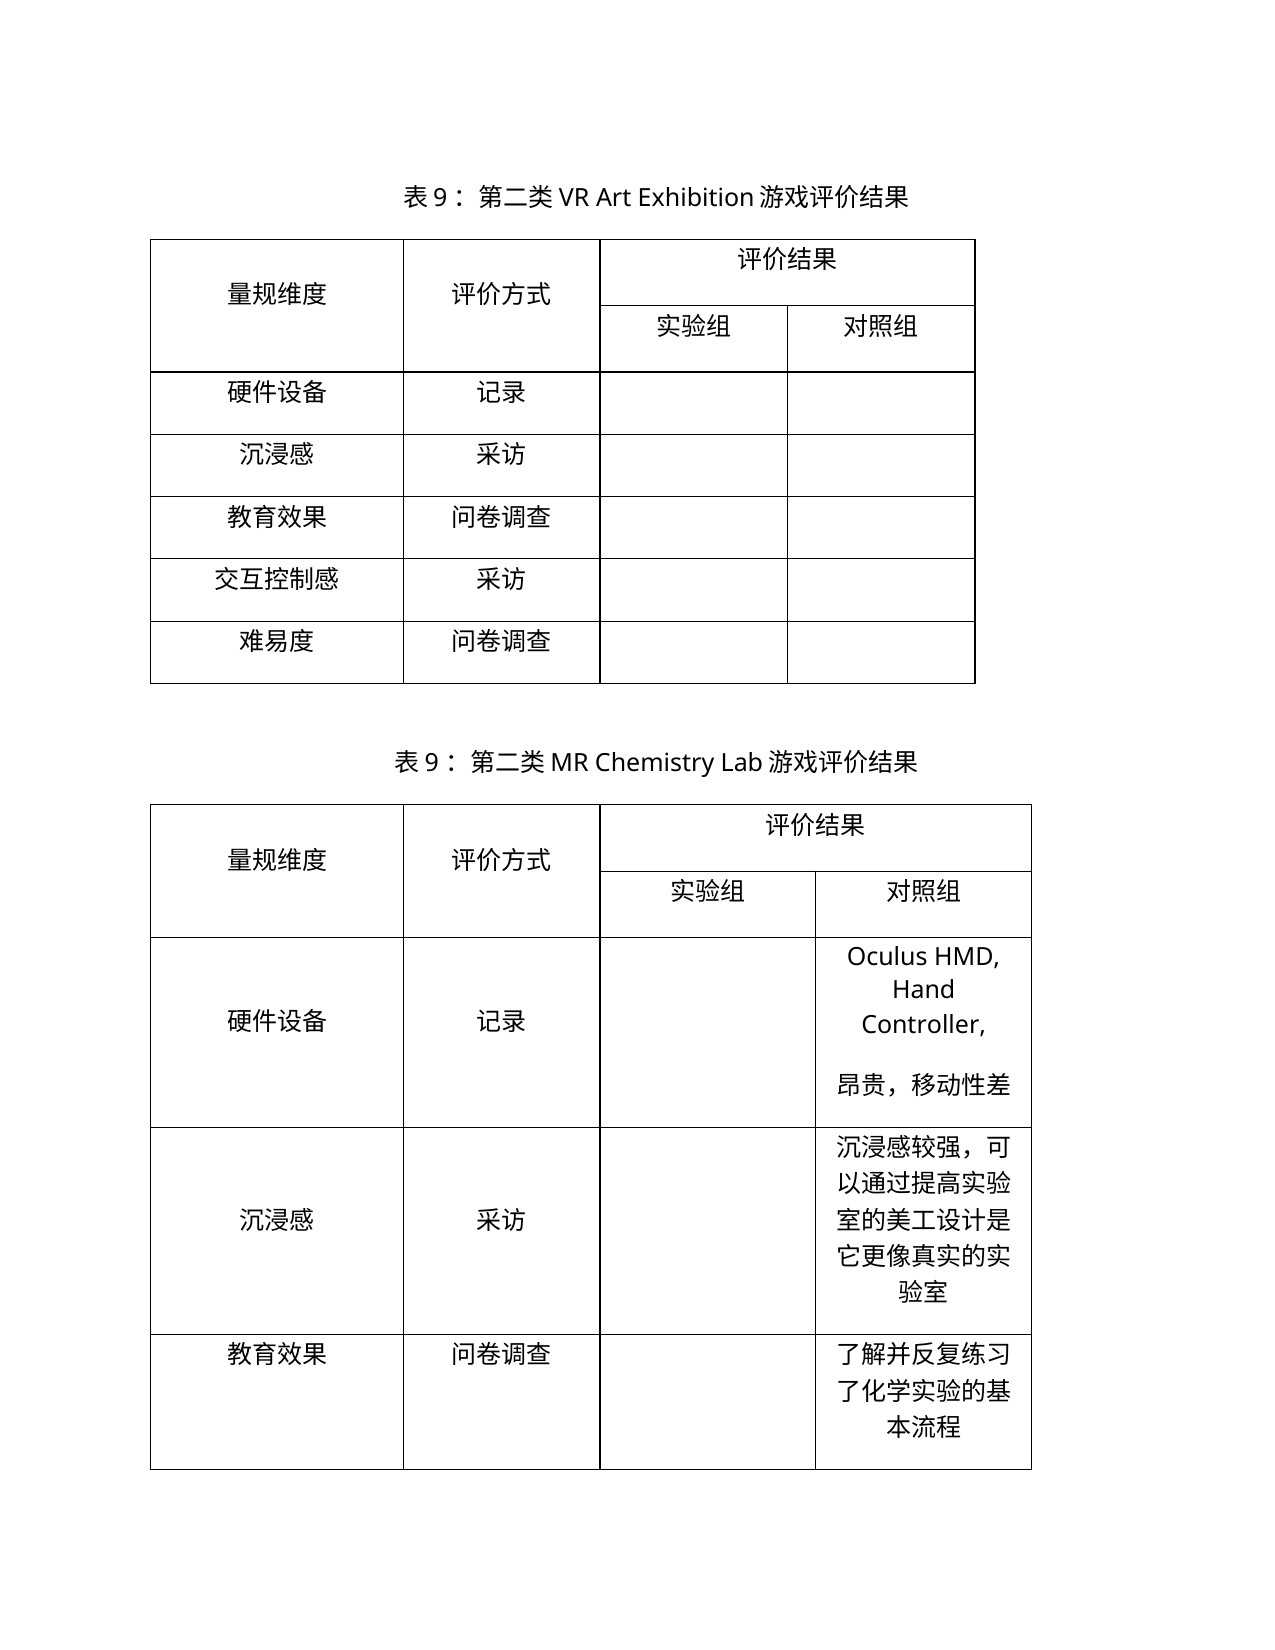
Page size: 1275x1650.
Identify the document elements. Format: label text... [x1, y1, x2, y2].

table_header 评价结果 [601, 240, 974, 305]
table_cell [788, 559, 974, 621]
table_cell 问卷调查 [404, 622, 599, 683]
table_header 评价方式 [404, 805, 599, 937]
table_cell [601, 938, 815, 1127]
table_cell 采访 [404, 435, 599, 496]
table_cell 硬件设备 [151, 938, 403, 1127]
table_cell 记录 [404, 938, 599, 1127]
table_cell 实验组 [601, 872, 815, 937]
table_cell 硬件设备 [151, 373, 403, 434]
table_cell [601, 435, 787, 496]
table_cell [816, 1335, 1031, 1469]
table_cell 沉浸感较强，可以通过提高实验室的美工设计是它更像真实的实验室 [816, 1128, 1031, 1334]
text 表9 ：第二类MR Chemistry Lab游戏评价结果 [150, 743, 1125, 779]
table_cell 实验组 [601, 306, 787, 371]
table_cell 采访 [404, 1128, 599, 1334]
table_cell 交互控制感 [151, 559, 403, 621]
table_cell [601, 1128, 815, 1334]
table_cell 沉浸感 [151, 435, 403, 496]
table_cell [601, 622, 787, 683]
table_cell 采访 [404, 559, 599, 621]
table_cell [788, 435, 974, 496]
table_cell [601, 559, 787, 621]
table_header 评价方式 [404, 240, 599, 371]
table_cell 对照组 [816, 872, 1031, 937]
text 表9 ：第二类VR Art Exhibition游戏评价结果 [150, 177, 1125, 213]
table_cell [601, 373, 787, 434]
table_cell 对照组 [788, 306, 974, 371]
table_cell [788, 373, 974, 434]
table_header 量规维度 [151, 805, 403, 937]
table_cell 教育效果 [151, 497, 403, 558]
table_cell [788, 497, 974, 558]
table_cell [601, 1335, 815, 1469]
table_cell [601, 497, 787, 558]
table_header 量规维度 [151, 240, 403, 371]
table_cell 问卷调查 [404, 1335, 599, 1469]
table_cell Oculus HMD, Hand Controller, 昂贵，移动性差 [816, 938, 1031, 1127]
table_cell 难易度 [151, 622, 403, 683]
table_cell 教育效果 [151, 1335, 403, 1469]
table_header 评价结果 [601, 805, 1031, 871]
table_cell 问卷调查 [404, 497, 599, 558]
table_cell 记录 [404, 373, 599, 434]
table_cell 沉浸感 [151, 1128, 403, 1334]
table_cell [788, 622, 974, 683]
